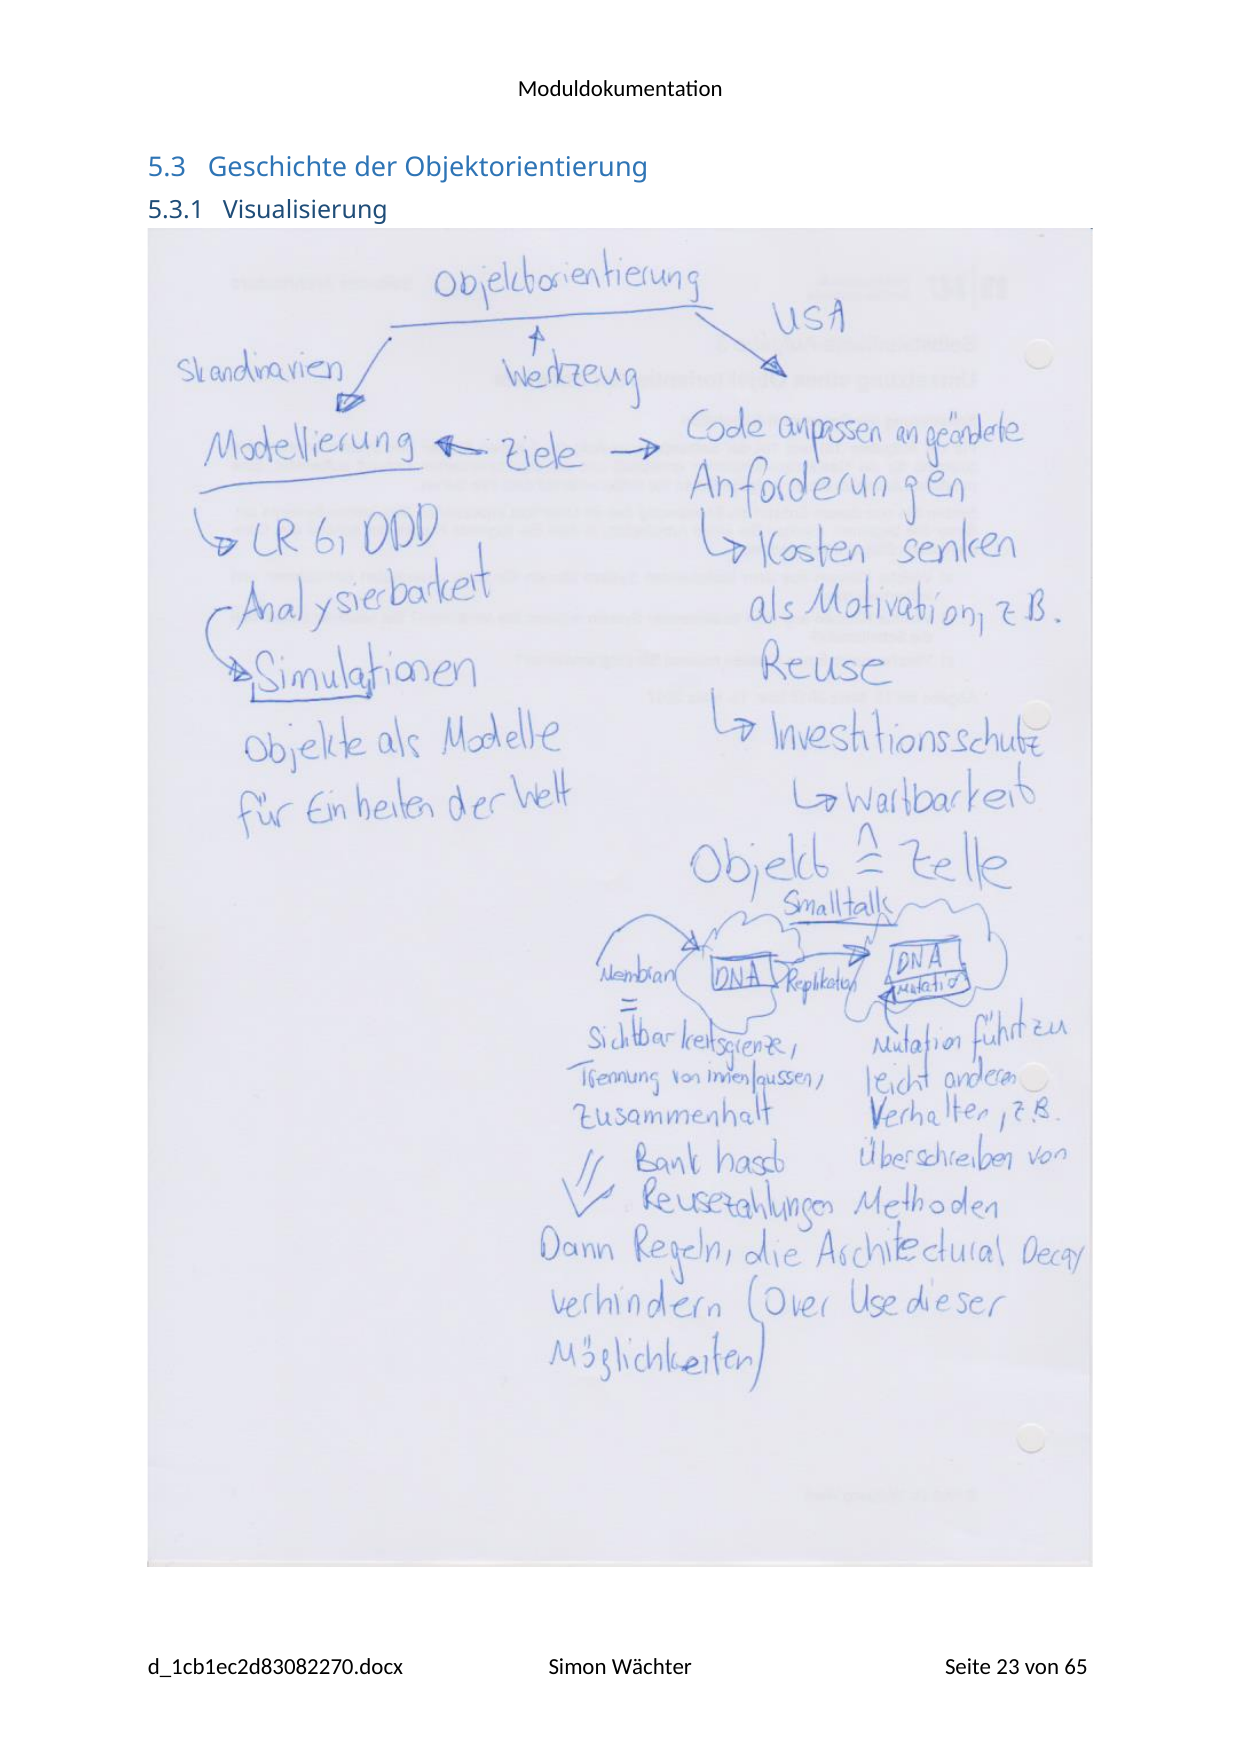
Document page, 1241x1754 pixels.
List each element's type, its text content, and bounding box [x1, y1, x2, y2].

picture [147, 228, 1093, 1567]
subtitle Visualisierung [148, 192, 1093, 226]
subtitle Geschichte der Objektorientierung [148, 148, 1093, 184]
